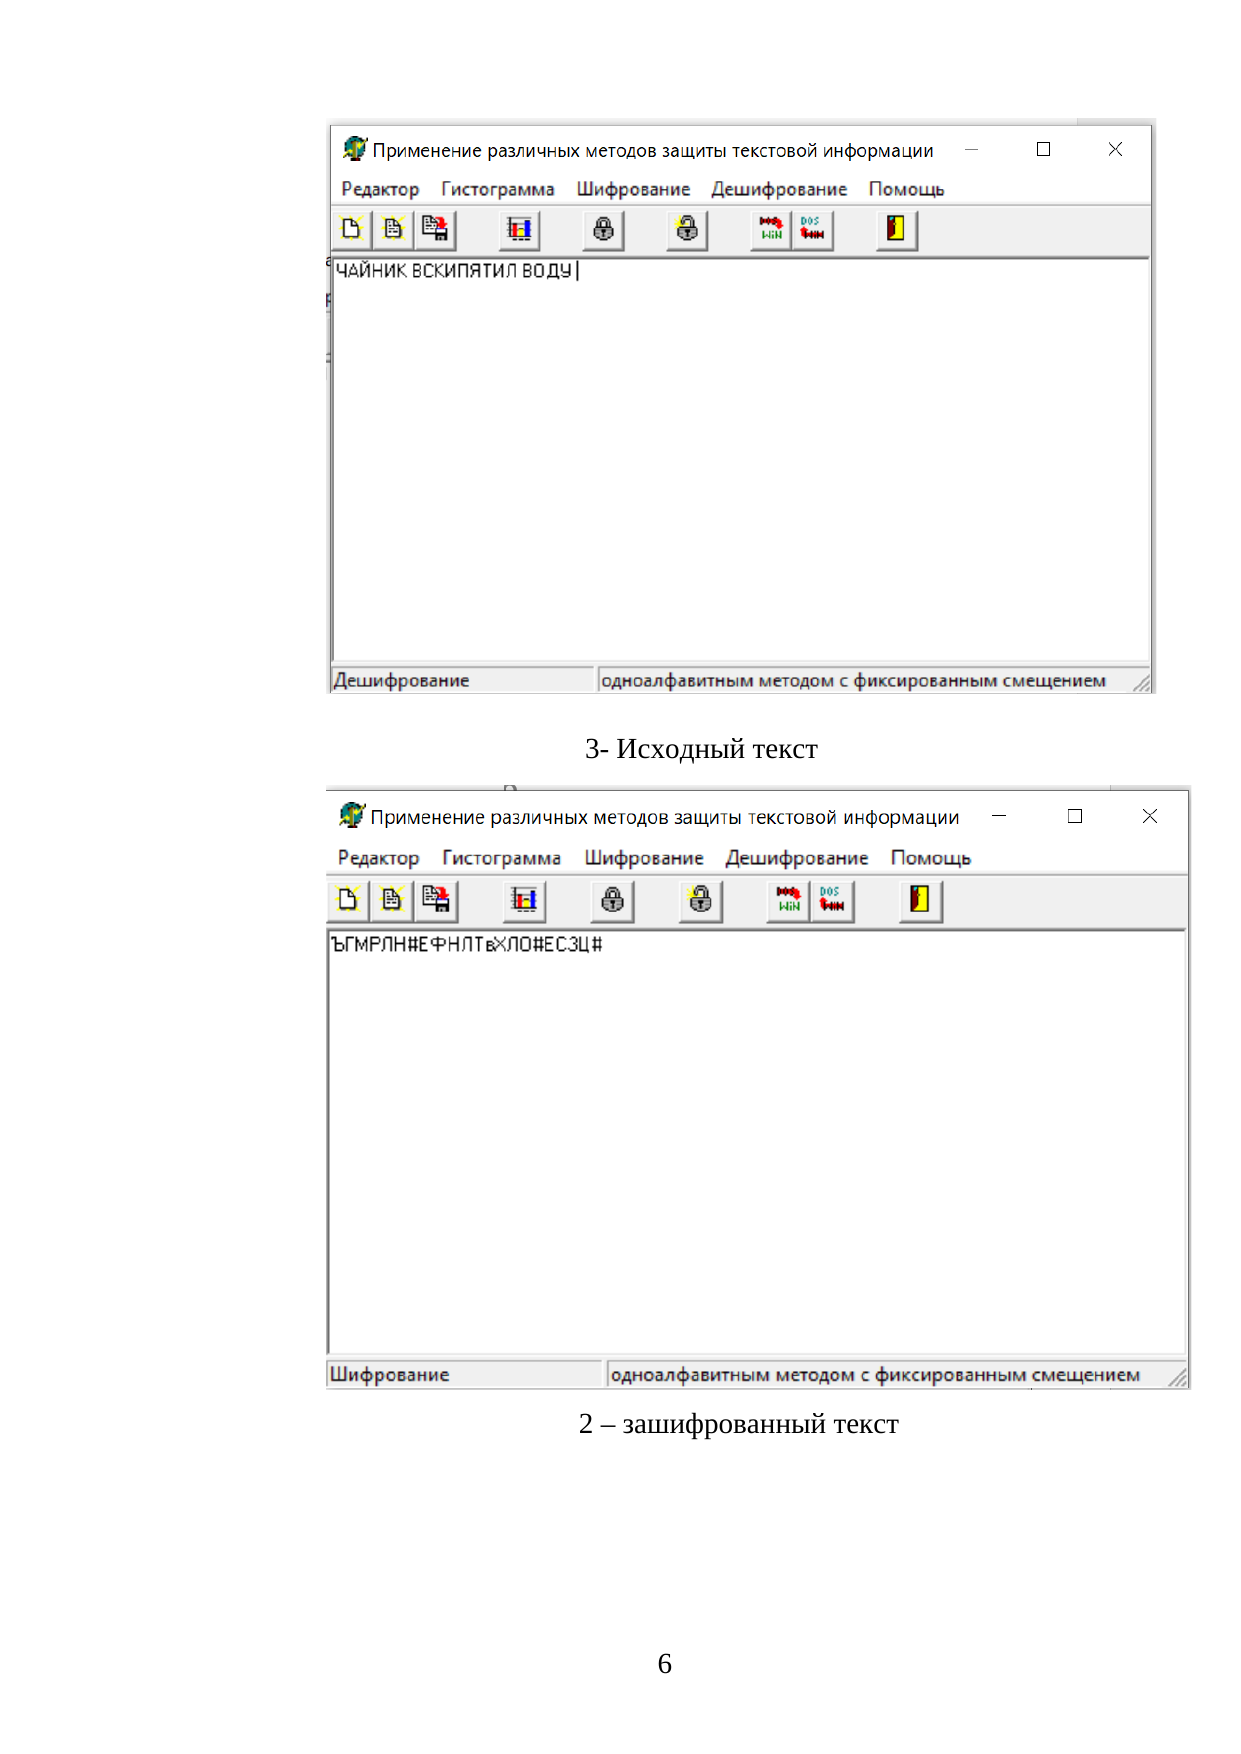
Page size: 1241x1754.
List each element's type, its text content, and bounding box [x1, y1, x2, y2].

picture [326, 785, 1192, 1390]
list 2 – зашифрованный текст [326, 1406, 1152, 1440]
picture [326, 118, 1157, 694]
